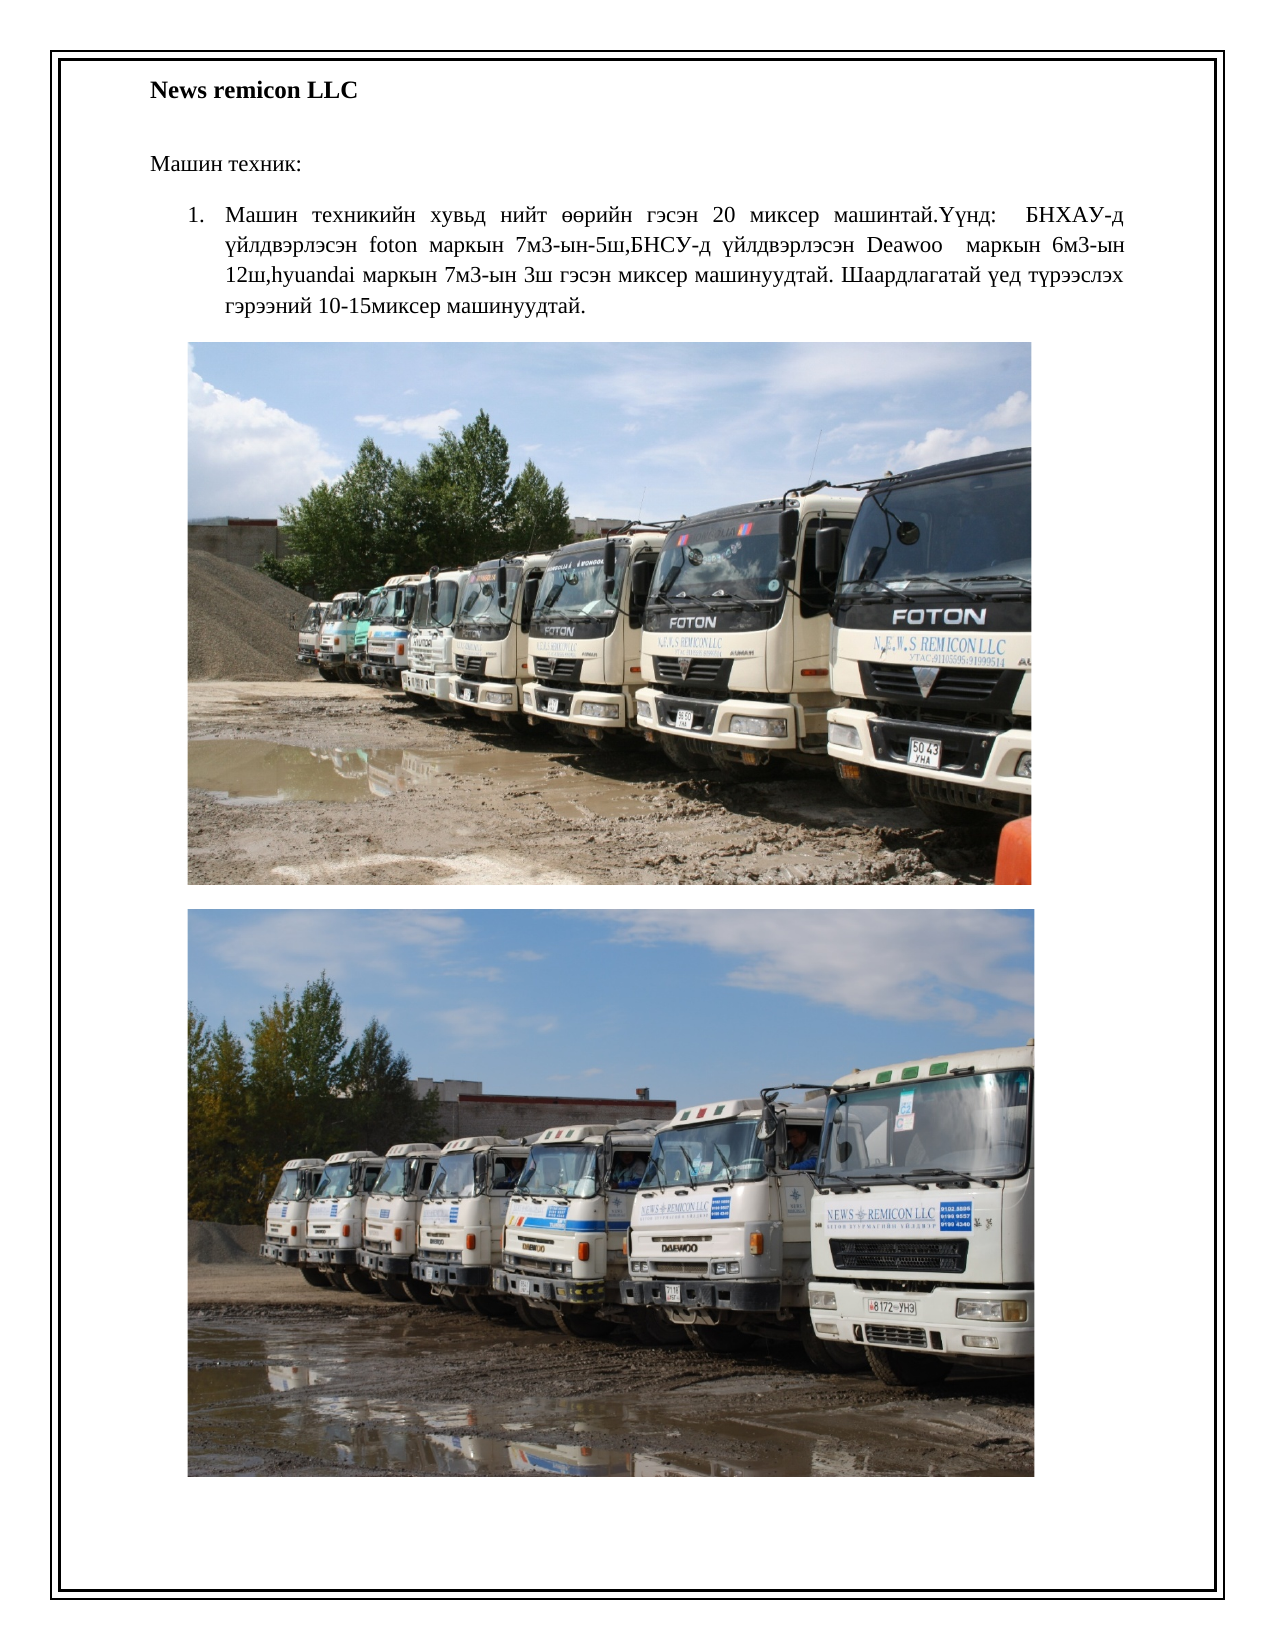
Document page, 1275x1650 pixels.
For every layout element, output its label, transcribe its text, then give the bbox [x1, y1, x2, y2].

list Машин техникийн хувьд нийт өөрийн гэсэн 20 миксер машинтай.Үүнд: БНХАУ-д үйлдвэрлэсэн foton маркын 7м3-ын-5ш,БНСУ-д үйлдвэрлэсэн Deawoo маркын 6м3-ын 12ш,hyuandai маркын 7м3-ын 3ш гэсэн миксер машинуудтай. Шаардлагатай үед түрээслэх гэрээний 10-15миксер машинуудтай. [187, 201, 1125, 318]
picture [187, 909, 1035, 1477]
text Машин техник: [150, 150, 1125, 176]
picture [187, 342, 1032, 885]
